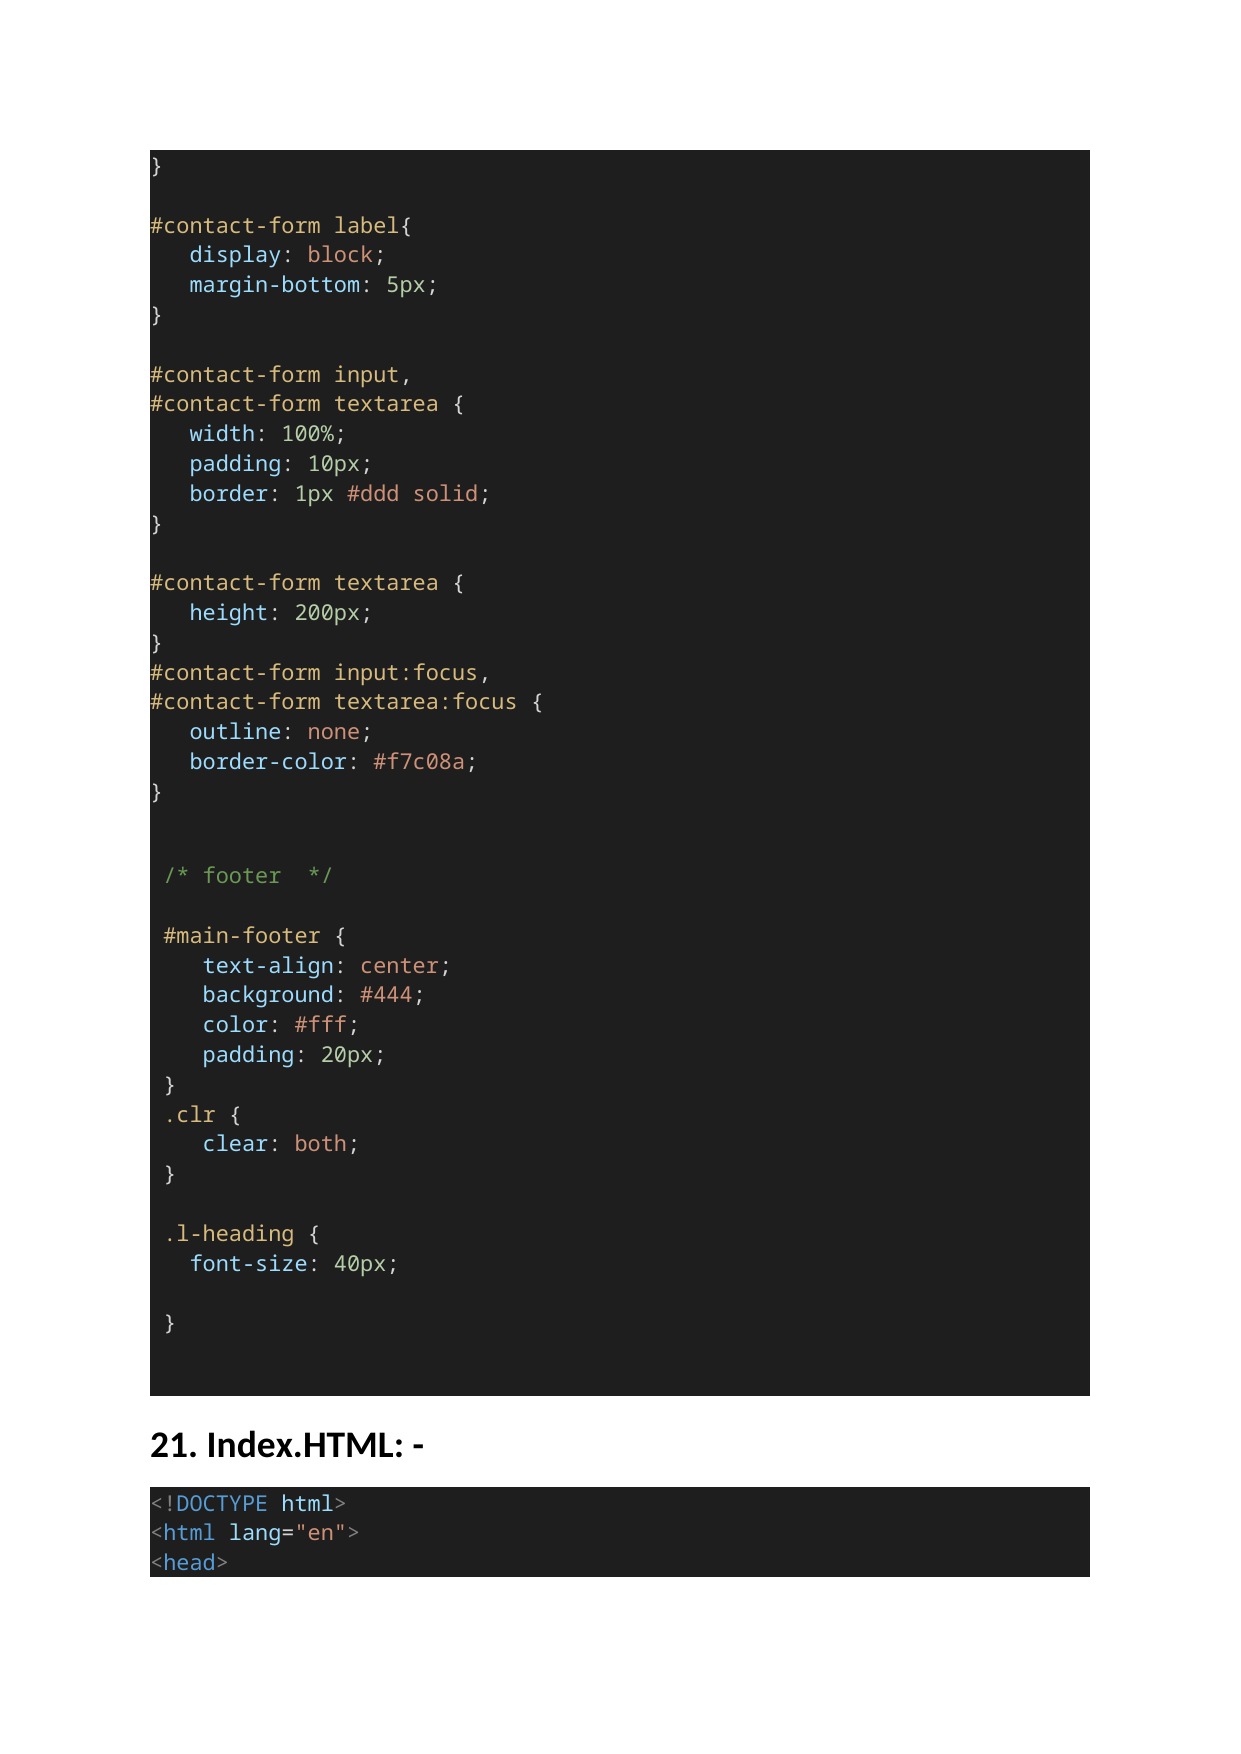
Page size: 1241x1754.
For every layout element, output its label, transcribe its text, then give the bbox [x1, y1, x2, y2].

text } [150, 776, 1090, 805]
text <!DOCTYPE html> [150, 1487, 1090, 1517]
text } [150, 507, 1090, 537]
text } [150, 1307, 1090, 1337]
text background: #444; [150, 979, 1090, 1009]
text border: 1px #ddd solid; [150, 478, 1090, 507]
text <head> [150, 1547, 1090, 1577]
text } [150, 150, 1090, 180]
text outline: none; [150, 716, 1090, 746]
text <html lang="en"> [150, 1517, 1090, 1547]
text #contact-form textarea:focus { [150, 686, 1090, 716]
text } [150, 627, 1090, 656]
text color: #fff; [150, 1009, 1090, 1039]
text display: block; [150, 239, 1090, 269]
text padding: 10px; [150, 448, 1090, 478]
text clear: both; [150, 1128, 1090, 1158]
text } [150, 299, 1090, 329]
text } [150, 1158, 1090, 1188]
text #main-footer { [150, 920, 1090, 949]
text .clr { [150, 1098, 1090, 1128]
text height: 200px; [150, 597, 1090, 627]
text border-color: #f7c08a; [150, 746, 1090, 776]
text #contact-form label{ [150, 209, 1090, 239]
text } [150, 1069, 1090, 1098]
text padding: 20px; [150, 1039, 1090, 1069]
text #contact-form textarea { [150, 567, 1090, 597]
text 21. Index.HTML: - [150, 1421, 1090, 1467]
text #contact-form input, [150, 358, 1090, 388]
text .l-heading { [150, 1218, 1090, 1247]
text #contact-form textarea { [150, 388, 1090, 418]
text margin-bottom: 5px; [150, 269, 1090, 299]
text #contact-form input:focus, [150, 656, 1090, 686]
text width: 100%; [150, 418, 1090, 448]
text text-align: center; [150, 949, 1090, 979]
text /* footer */ [150, 860, 1090, 890]
text font-size: 40px; [150, 1247, 1090, 1277]
